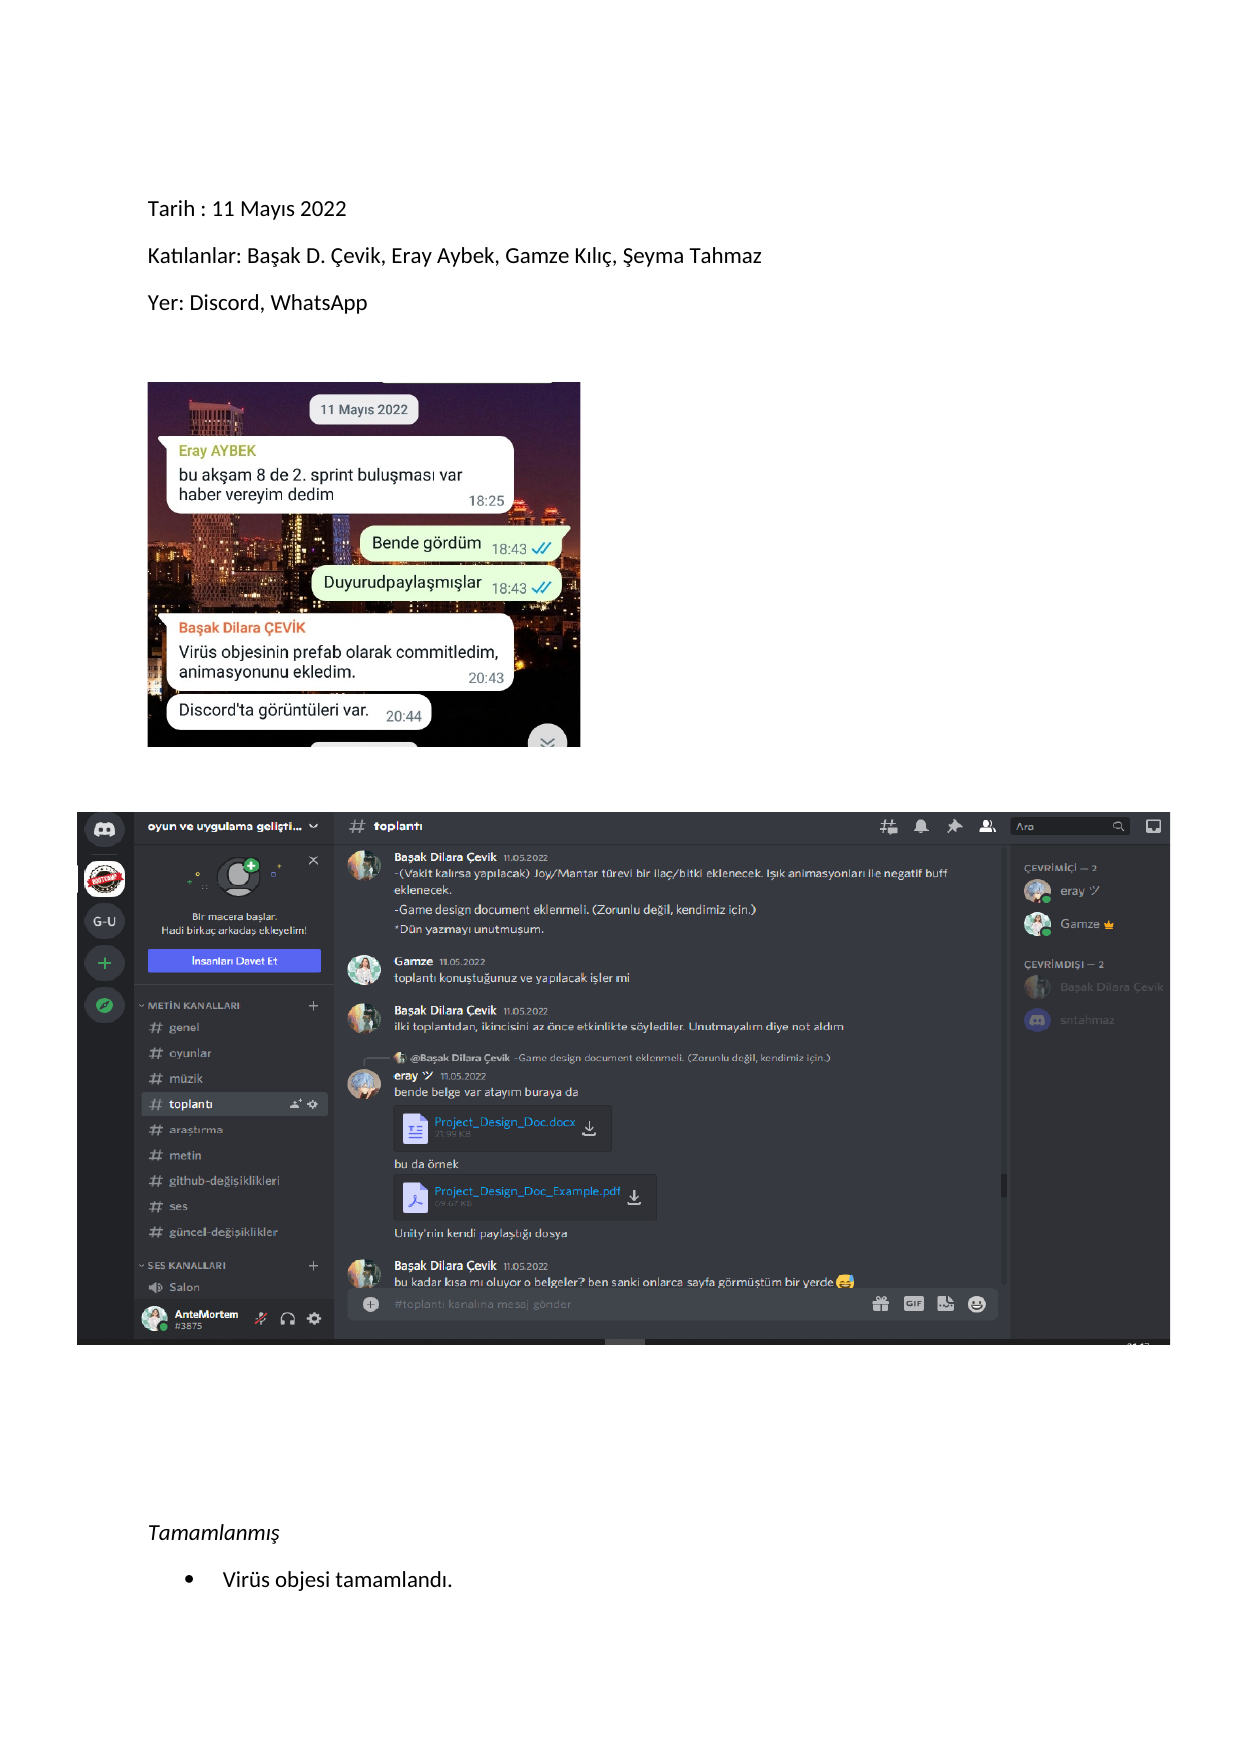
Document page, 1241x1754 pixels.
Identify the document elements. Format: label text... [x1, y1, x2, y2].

text Katılanlar: Başak D. Çevik, Eray Aybek, Gamze Kılıç, Şeyma Tahmaz [148, 241, 1093, 269]
picture [76, 812, 1170, 1344]
text Tamamlanmış [148, 1518, 1093, 1546]
text Yer: Discord, WhatsApp [148, 288, 1093, 316]
text Tarih : 11 Mayıs 2022 [148, 194, 1093, 222]
picture [147, 382, 581, 747]
list Virüs objesi tamamlandı. [185, 1565, 1093, 1593]
